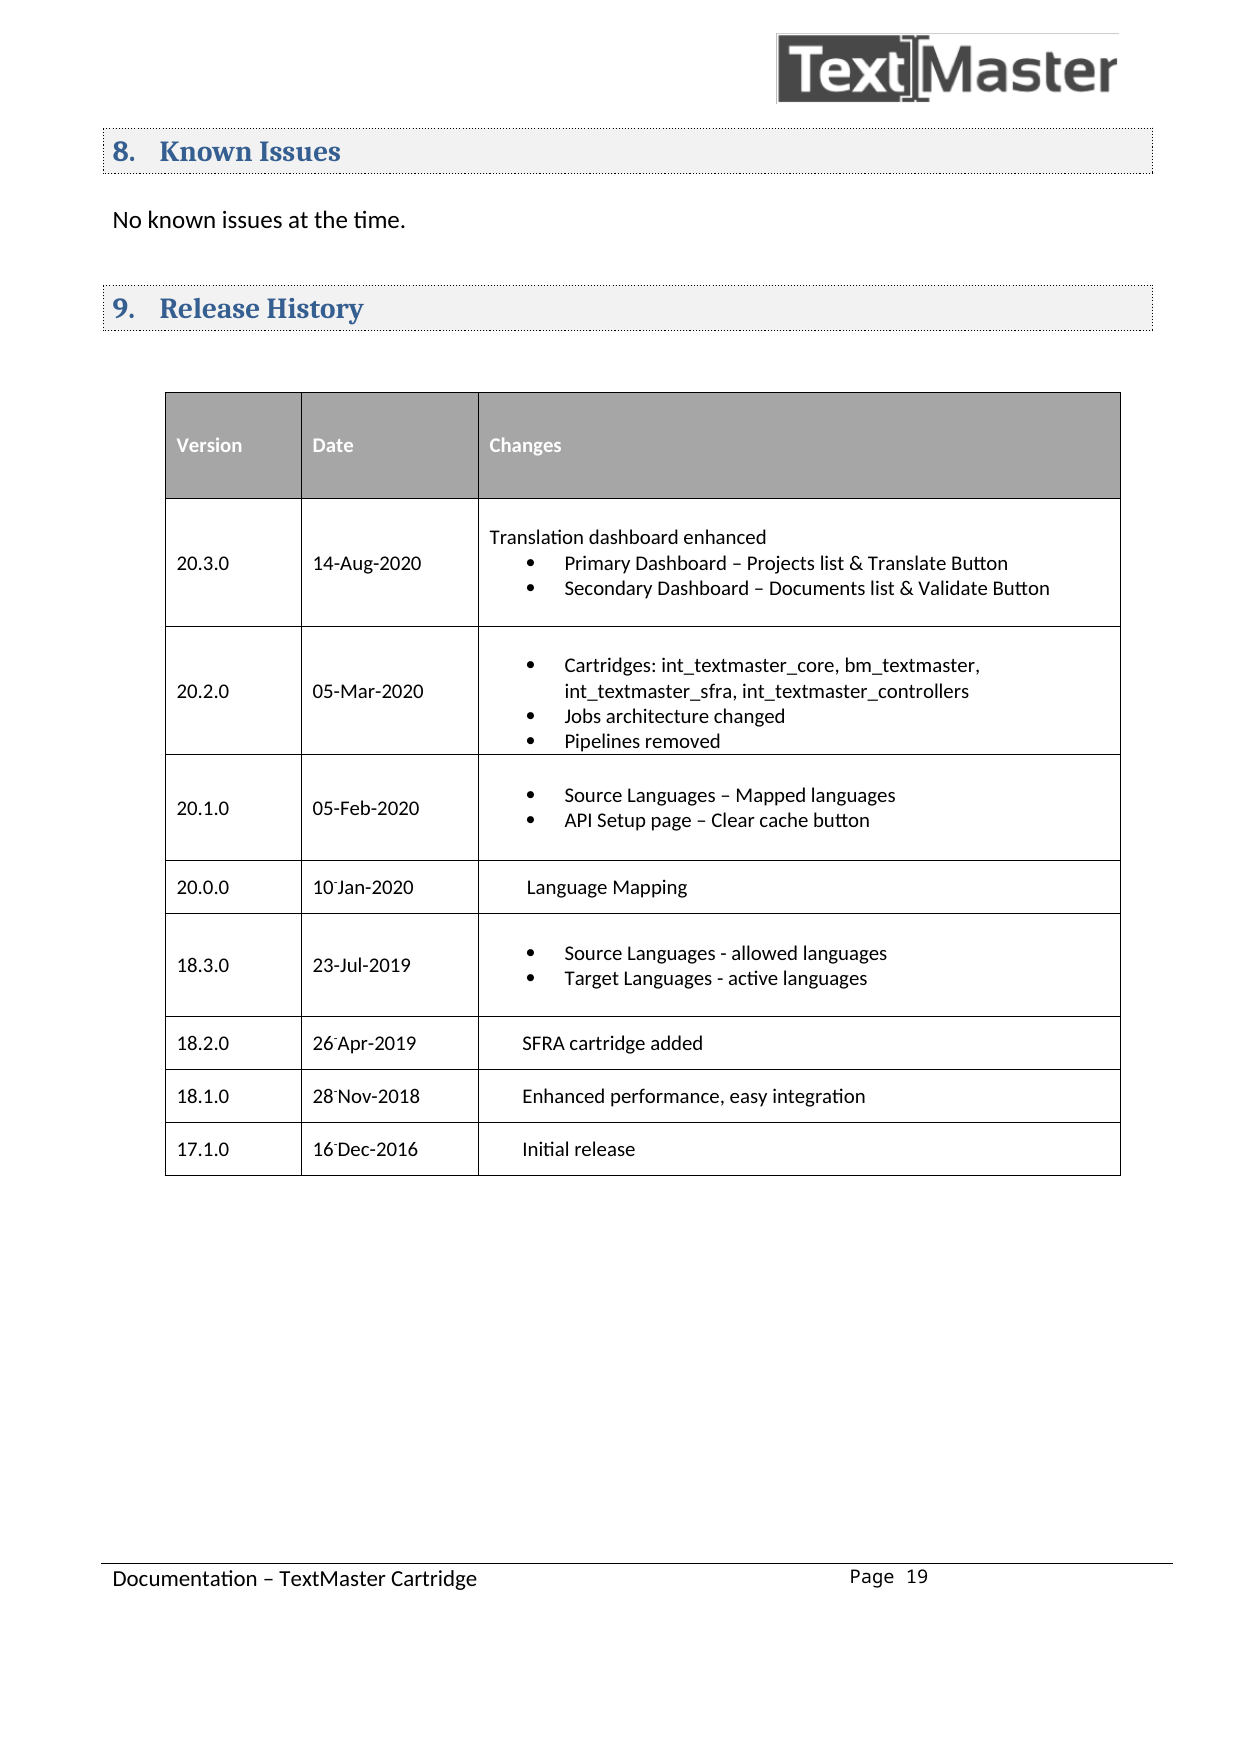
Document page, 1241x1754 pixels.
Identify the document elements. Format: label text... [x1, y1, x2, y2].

table_cell 10-Jan-2020 [302, 861, 478, 913]
table_cell 18.2.0 [166, 1017, 301, 1069]
table_cell 18.1.0 [166, 1070, 301, 1122]
table_cell Source Languages - allowed languages Target Languages - active languages [479, 914, 1120, 1016]
table_cell Initial release [479, 1123, 1120, 1175]
table_header Changes [479, 393, 1120, 498]
table_cell Source Languages – Mapped languages API Setup page – Clear cache button [479, 755, 1120, 860]
table_cell 28-Nov-2018 [302, 1070, 478, 1122]
table_cell 14-Aug-2020 [302, 499, 478, 626]
table_cell 17.1.0 [166, 1123, 301, 1175]
table_header Date [302, 393, 478, 498]
table_cell 20.0.0 [166, 861, 301, 913]
table_cell 05-Mar-2020 [302, 627, 478, 754]
table_cell Enhanced performance, easy integration [479, 1070, 1120, 1122]
table_cell 05-Feb-2020 [302, 755, 478, 860]
list No known issues at the time. [112, 204, 1144, 235]
table_cell 23-Jul-2019 [302, 914, 478, 1016]
table_cell 16-Dec-2016 [302, 1123, 478, 1175]
table_cell 26-Apr-2019 [302, 1017, 478, 1069]
table_cell Language Mapping [479, 861, 1120, 913]
table_cell Translation dashboard enhanced Primary Dashboard – Projects list & Translate Button Secondary Dashboard – Documents list & Validate Button [479, 499, 1120, 626]
table_cell 20.3.0 [166, 499, 301, 626]
table_header Version [166, 393, 301, 498]
table_cell 18.3.0 [166, 914, 301, 1016]
subtitle Release History [103, 285, 1153, 331]
table_cell 20.1.0 [166, 755, 301, 860]
picture [775, 33, 1119, 104]
subtitle Known Issues [103, 128, 1153, 174]
table_cell 20.2.0 [166, 627, 301, 754]
table_cell Cartridges: int_textmaster_core, bm_textmaster, int_textmaster_sfra, int_textmaster_controllers Jobs architecture changed Pipelines removed [479, 627, 1120, 754]
table_cell SFRA cartridge added [479, 1017, 1120, 1069]
